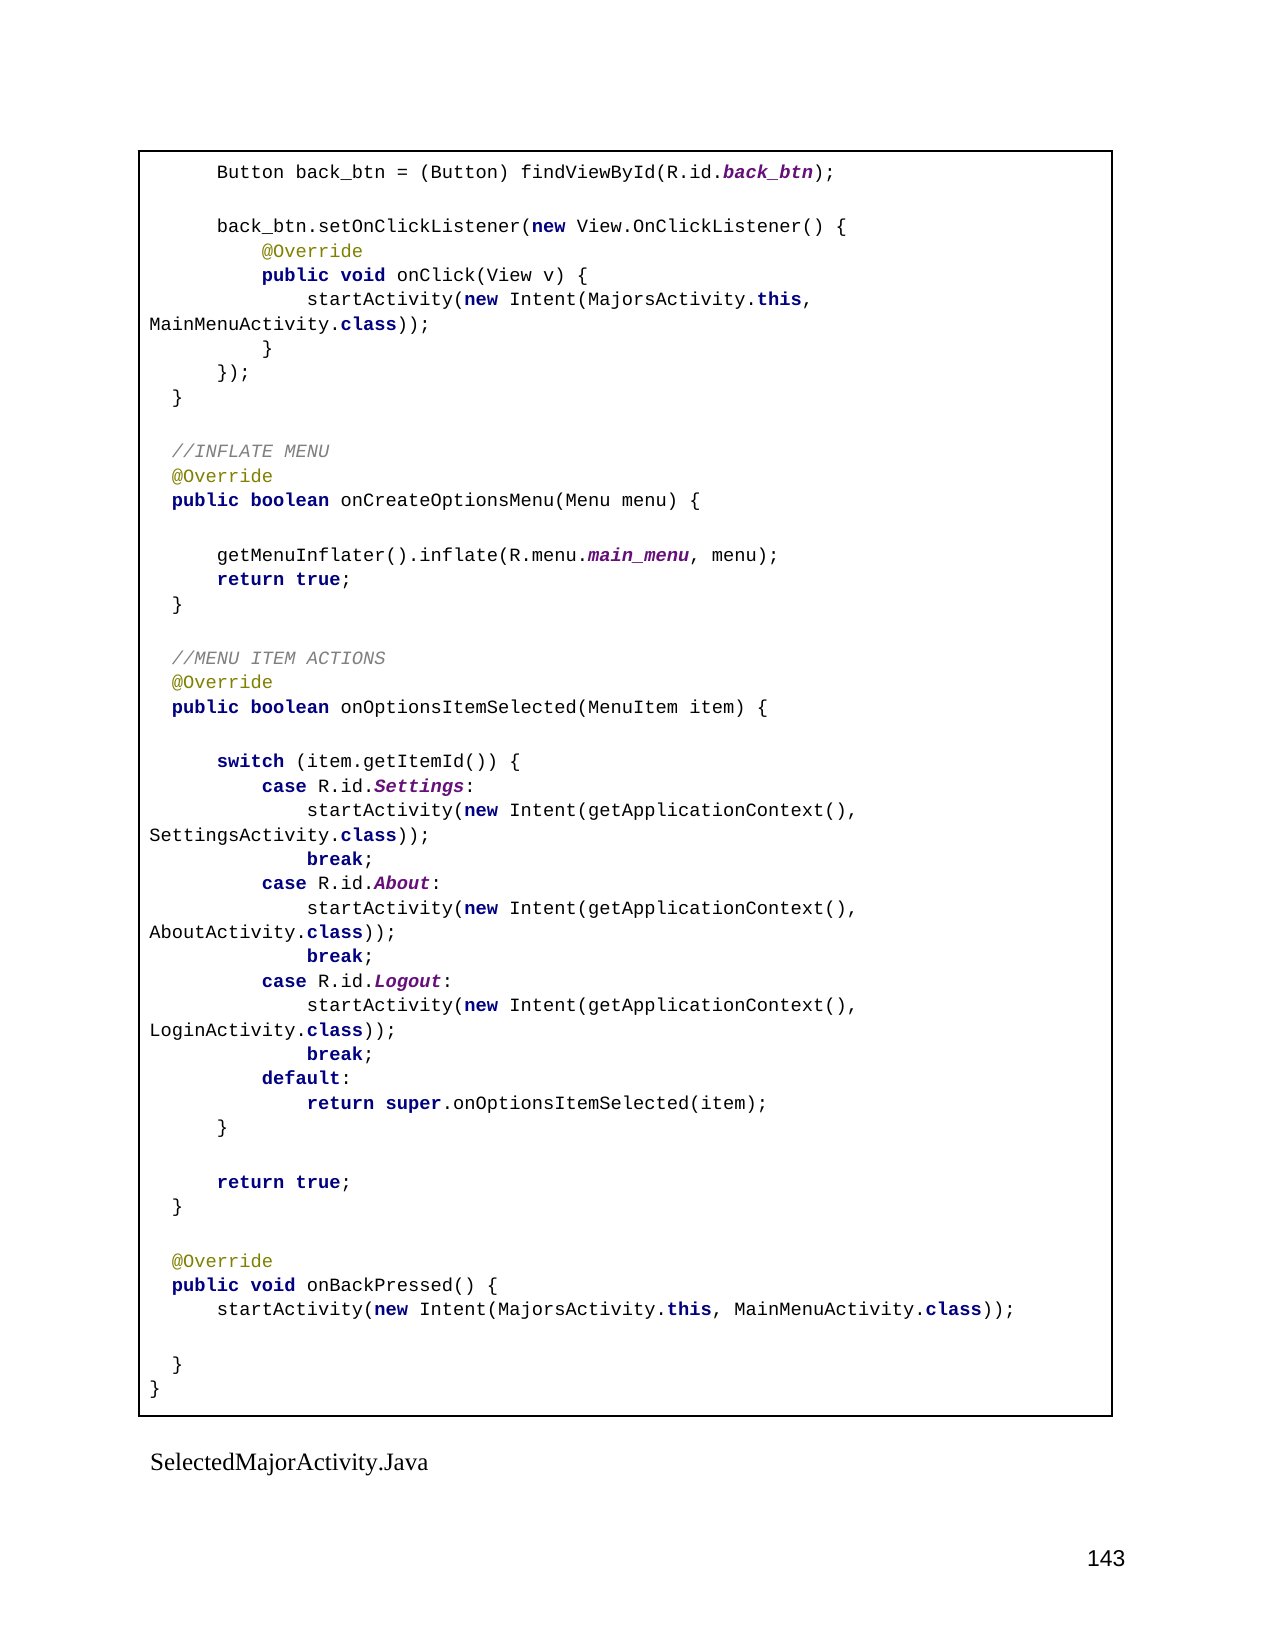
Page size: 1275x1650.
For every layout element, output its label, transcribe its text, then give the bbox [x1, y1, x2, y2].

text SelectedMajorActivity.Java [150, 1447, 1125, 1476]
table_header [140, 152, 1111, 1415]
